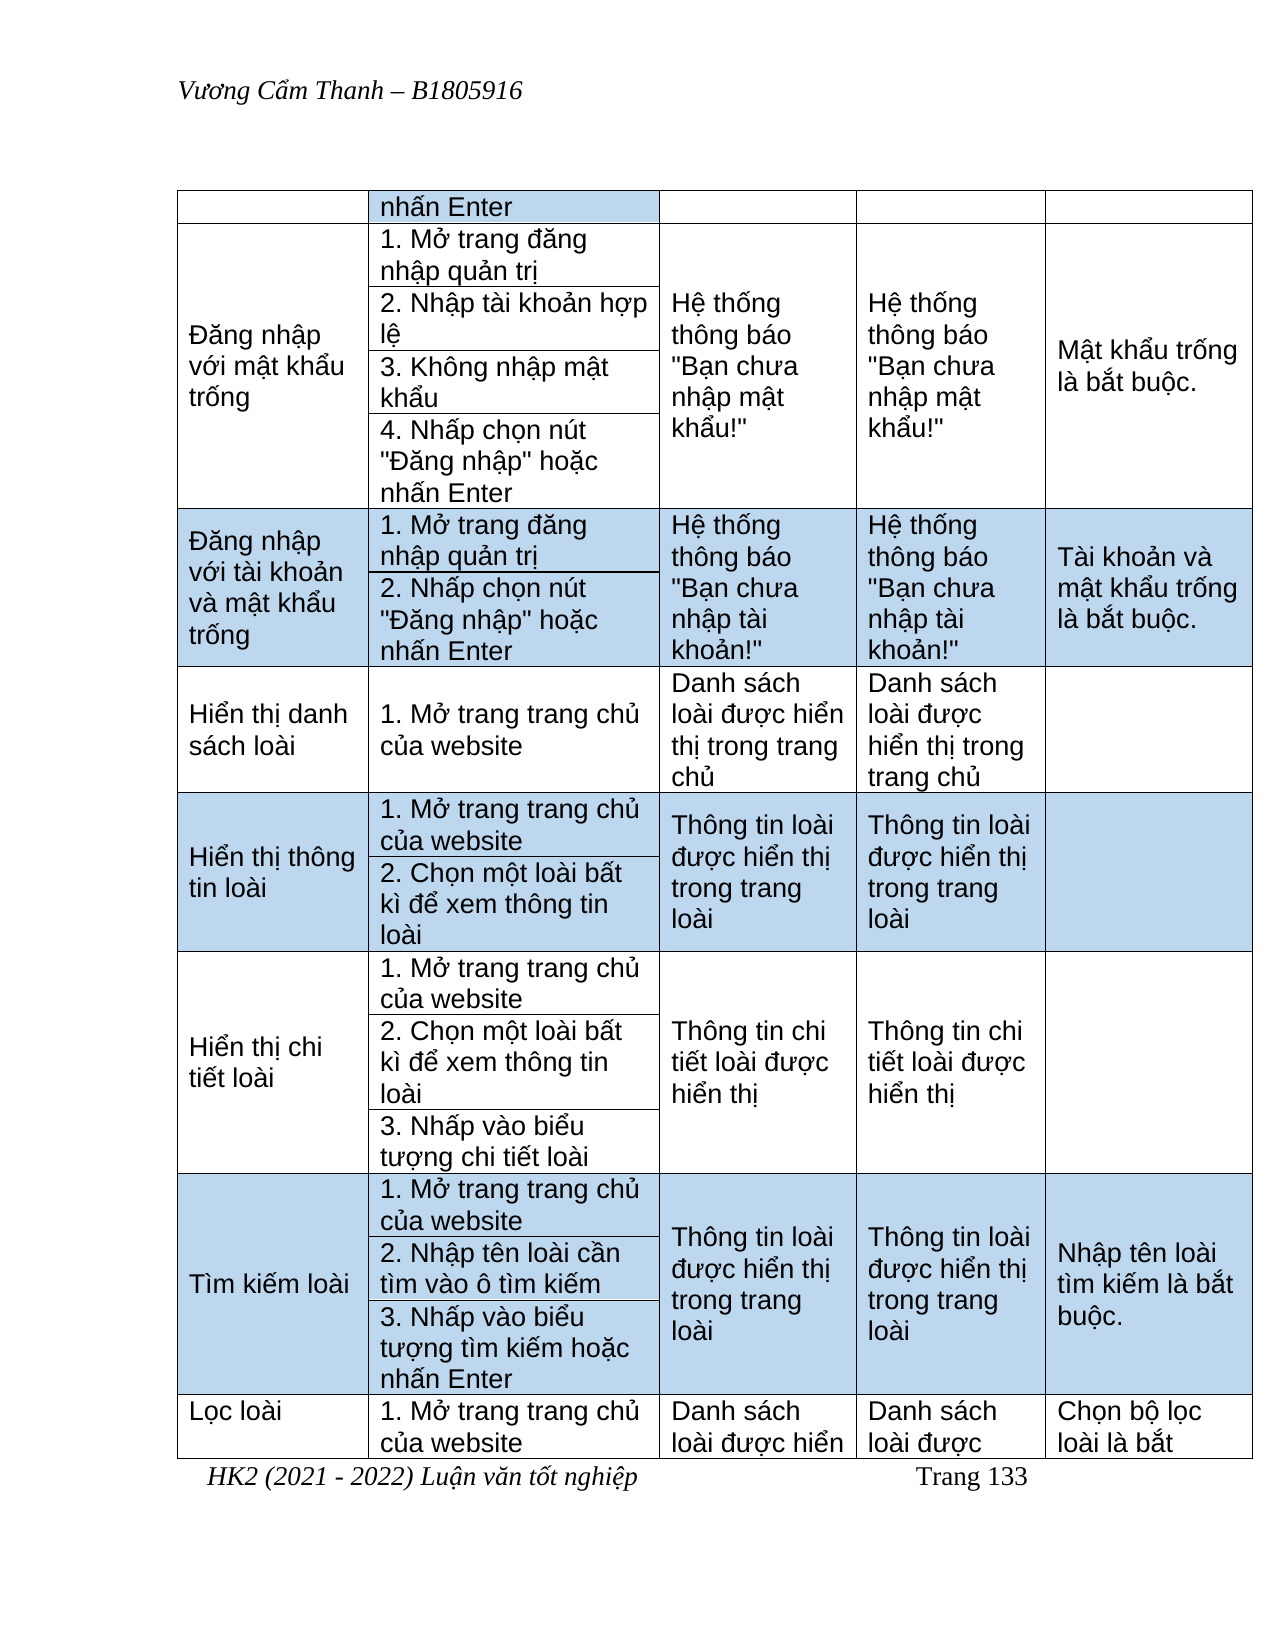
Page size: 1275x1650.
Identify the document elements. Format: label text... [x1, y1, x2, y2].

table_cell Lọc loài [178, 1395, 368, 1458]
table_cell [369, 414, 659, 508]
table_cell Hệ thống thông báo "Bạn chưa nhập mật khẩu!" [857, 224, 1045, 508]
table_cell Nhập tên loài tìm kiếm là bắt buộc. [1046, 1174, 1252, 1394]
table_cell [857, 1395, 1045, 1458]
table_cell Thông tin loài được hiển thị trong trang loài [857, 793, 1045, 951]
table_cell Thông tin loài được hiển thị trong trang loài [660, 1174, 856, 1394]
table_cell Hiển thị thông tin loài [178, 793, 368, 951]
table_cell 3. Nhấp vào biểu tượng chi tiết loài [369, 1110, 659, 1172]
table_cell Hệ thống thông báo "Bạn chưa nhập tài khoản!" [857, 509, 1045, 666]
table_cell Đăng nhập với tài khoản và mật khẩu trống [178, 509, 368, 666]
table_cell 1. Mở trang trang chủ của website [369, 793, 659, 856]
table_cell 1. Mở trang đăng nhập quản trị [369, 224, 659, 286]
table_cell Thông tin loài được hiển thị trong trang loài [660, 793, 856, 951]
table_cell Thông tin chi tiết loài được hiển thị [660, 952, 856, 1172]
table_cell 2. Nhấp chọn nút "Đăng nhập" hoặc nhấn Enter [369, 573, 659, 666]
table_cell 1. Mở trang trang chủ của website [369, 952, 659, 1014]
table_cell Tìm kiếm loài [178, 1174, 368, 1394]
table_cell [369, 191, 659, 222]
table_cell 1. Mở trang đăng nhập quản trị [369, 509, 659, 571]
table_cell 3. Không nhập mật khẩu [369, 351, 659, 413]
table_cell 2. Chọn một loài bất kì để xem thông tin loài [369, 1015, 659, 1109]
table_cell 1. Mở trang trang chủ của website [369, 1395, 659, 1458]
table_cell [1046, 1395, 1252, 1458]
table_cell Danh sách loài được hiển thị trong trang chủ [857, 667, 1045, 792]
table_cell Tài khoản và mật khẩu trống là bắt buộc. [1046, 509, 1252, 666]
table_cell Hệ thống thông báo "Bạn chưa nhập tài khoản!" [660, 509, 856, 666]
table_cell [1046, 667, 1252, 792]
table_cell 1. Mở trang trang chủ của website [369, 667, 659, 792]
table_cell Hệ thống thông báo "Bạn chưa nhập mật khẩu!" [660, 224, 856, 508]
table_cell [660, 1395, 856, 1458]
table_cell [1046, 952, 1252, 1172]
table_cell Mật khẩu trống là bắt buộc. [1046, 224, 1252, 508]
table_cell 2. Chọn một loài bất kì để xem thông tin loài [369, 857, 659, 951]
table_cell Hiển thị danh sách loài [178, 667, 368, 792]
table_cell 1. Mở trang trang chủ của website [369, 1174, 659, 1236]
table_cell 2. Nhập tên loài cần tìm vào ô tìm kiếm [369, 1237, 659, 1299]
table_cell Thông tin loài được hiển thị trong trang loài [857, 1174, 1045, 1394]
table_cell [1046, 793, 1252, 951]
table_cell Danh sách loài được hiển thị trong trang chủ [660, 667, 856, 792]
table_cell 2. Nhập tài khoản hợp lệ [369, 287, 659, 349]
table_cell Đăng nhập với mật khẩu trống [178, 224, 368, 508]
table_cell Hiển thị chi tiết loài [178, 952, 368, 1172]
table_cell 3. Nhấp vào biểu tượng tìm kiếm hoặc nhấn Enter [369, 1301, 659, 1394]
table_cell Thông tin chi tiết loài được hiển thị [857, 952, 1045, 1172]
